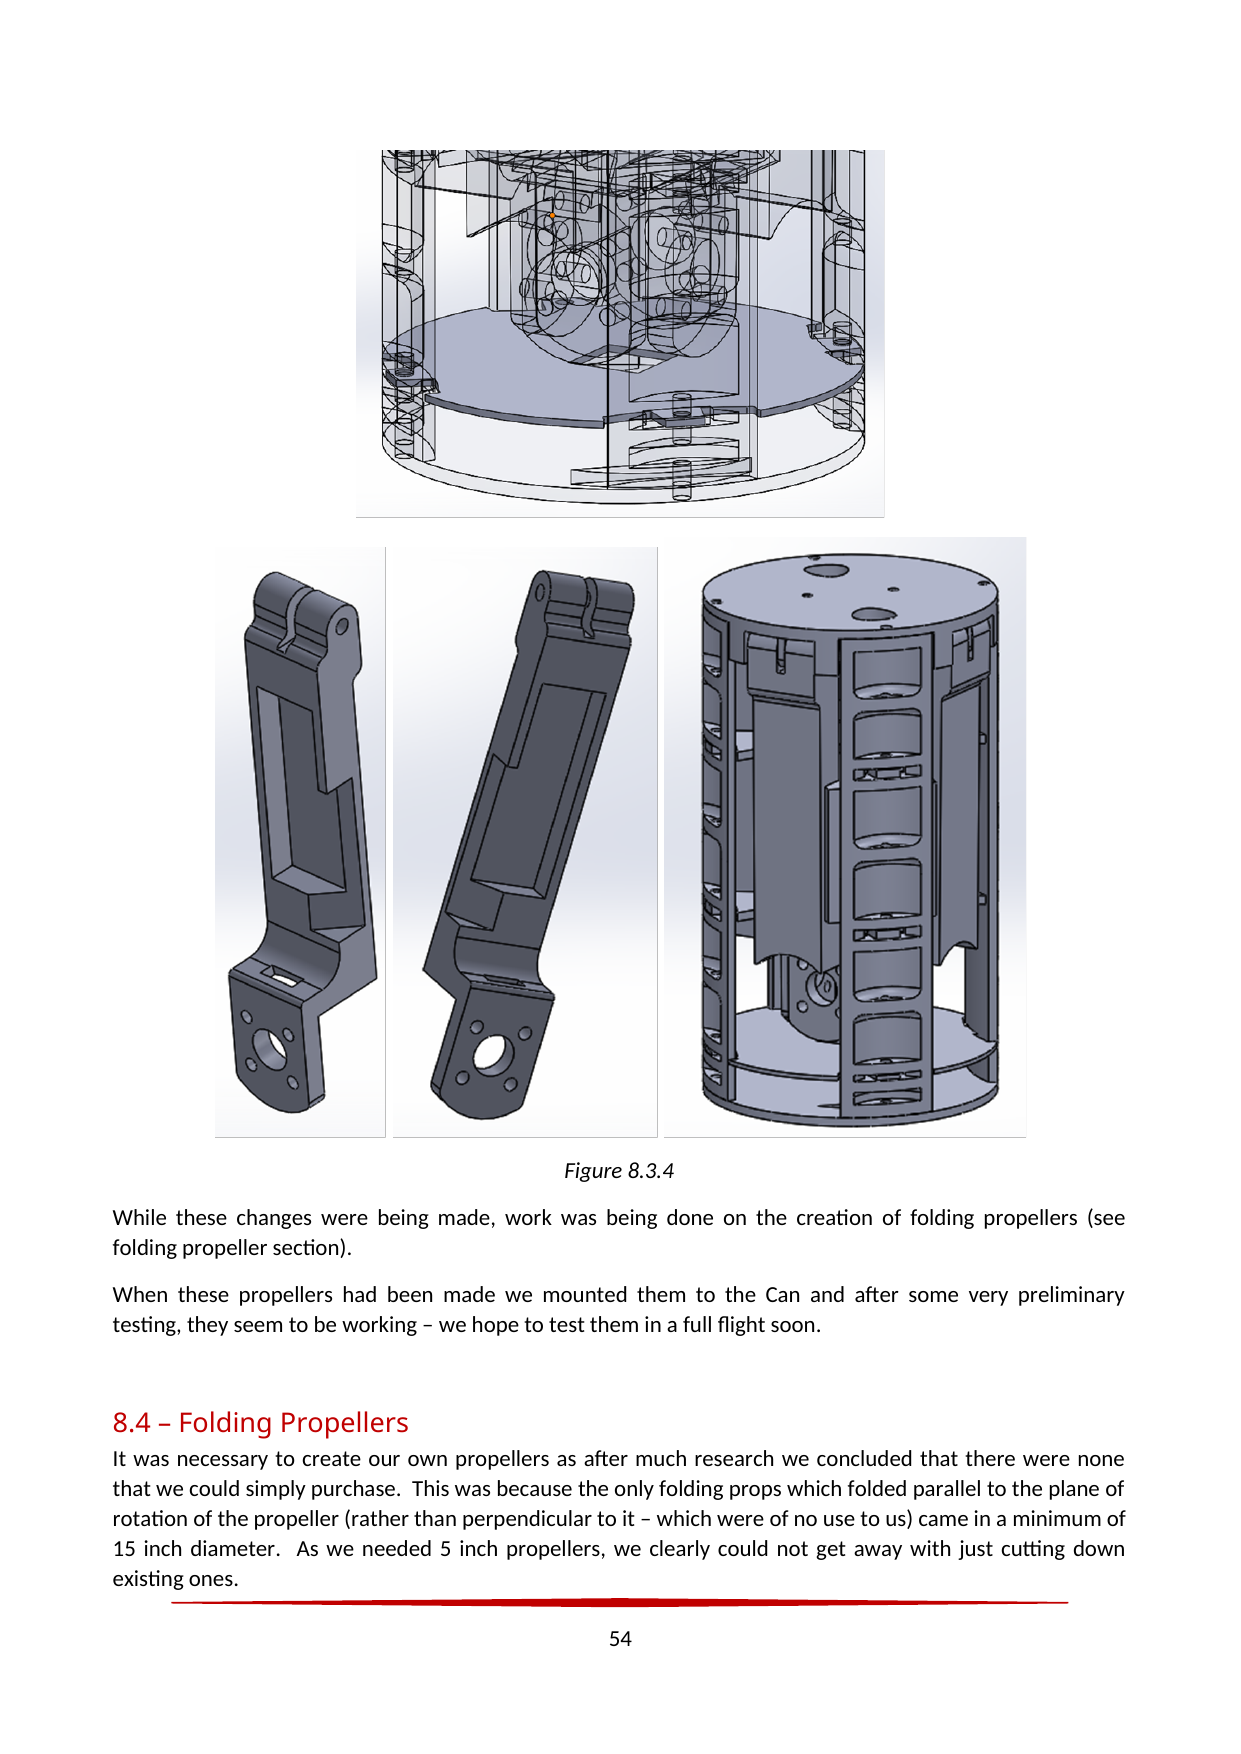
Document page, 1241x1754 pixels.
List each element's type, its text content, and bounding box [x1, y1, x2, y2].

picture [663, 536, 1027, 1138]
text Figure 8.3.4 [112, 1156, 1128, 1184]
text It was necessary to create our own propellers as after much research we concluded that there were none that we could simply purchase. This was because the only folding props which folded parallel to the plane of rotation of the propeller (rather than perpendicular to it – which were of no use to us) came in a minimum of 15 inch diameter. As we needed 5 inch propellers, we clearly could not get away with just cutting down existing ones. [112, 1444, 1128, 1593]
picture [355, 150, 885, 518]
text When these propellers had been made we mounted them to the Can and after some very preliminary testing, they seem to be working – we hope to test them in a full flight soon. [112, 1280, 1128, 1338]
subtitle 8.4 – Folding Propellers [112, 1404, 1128, 1441]
text While these changes were being made, work was being done on the creation of folding propellers (see folding propeller section). [112, 1203, 1128, 1261]
picture [214, 546, 658, 1138]
